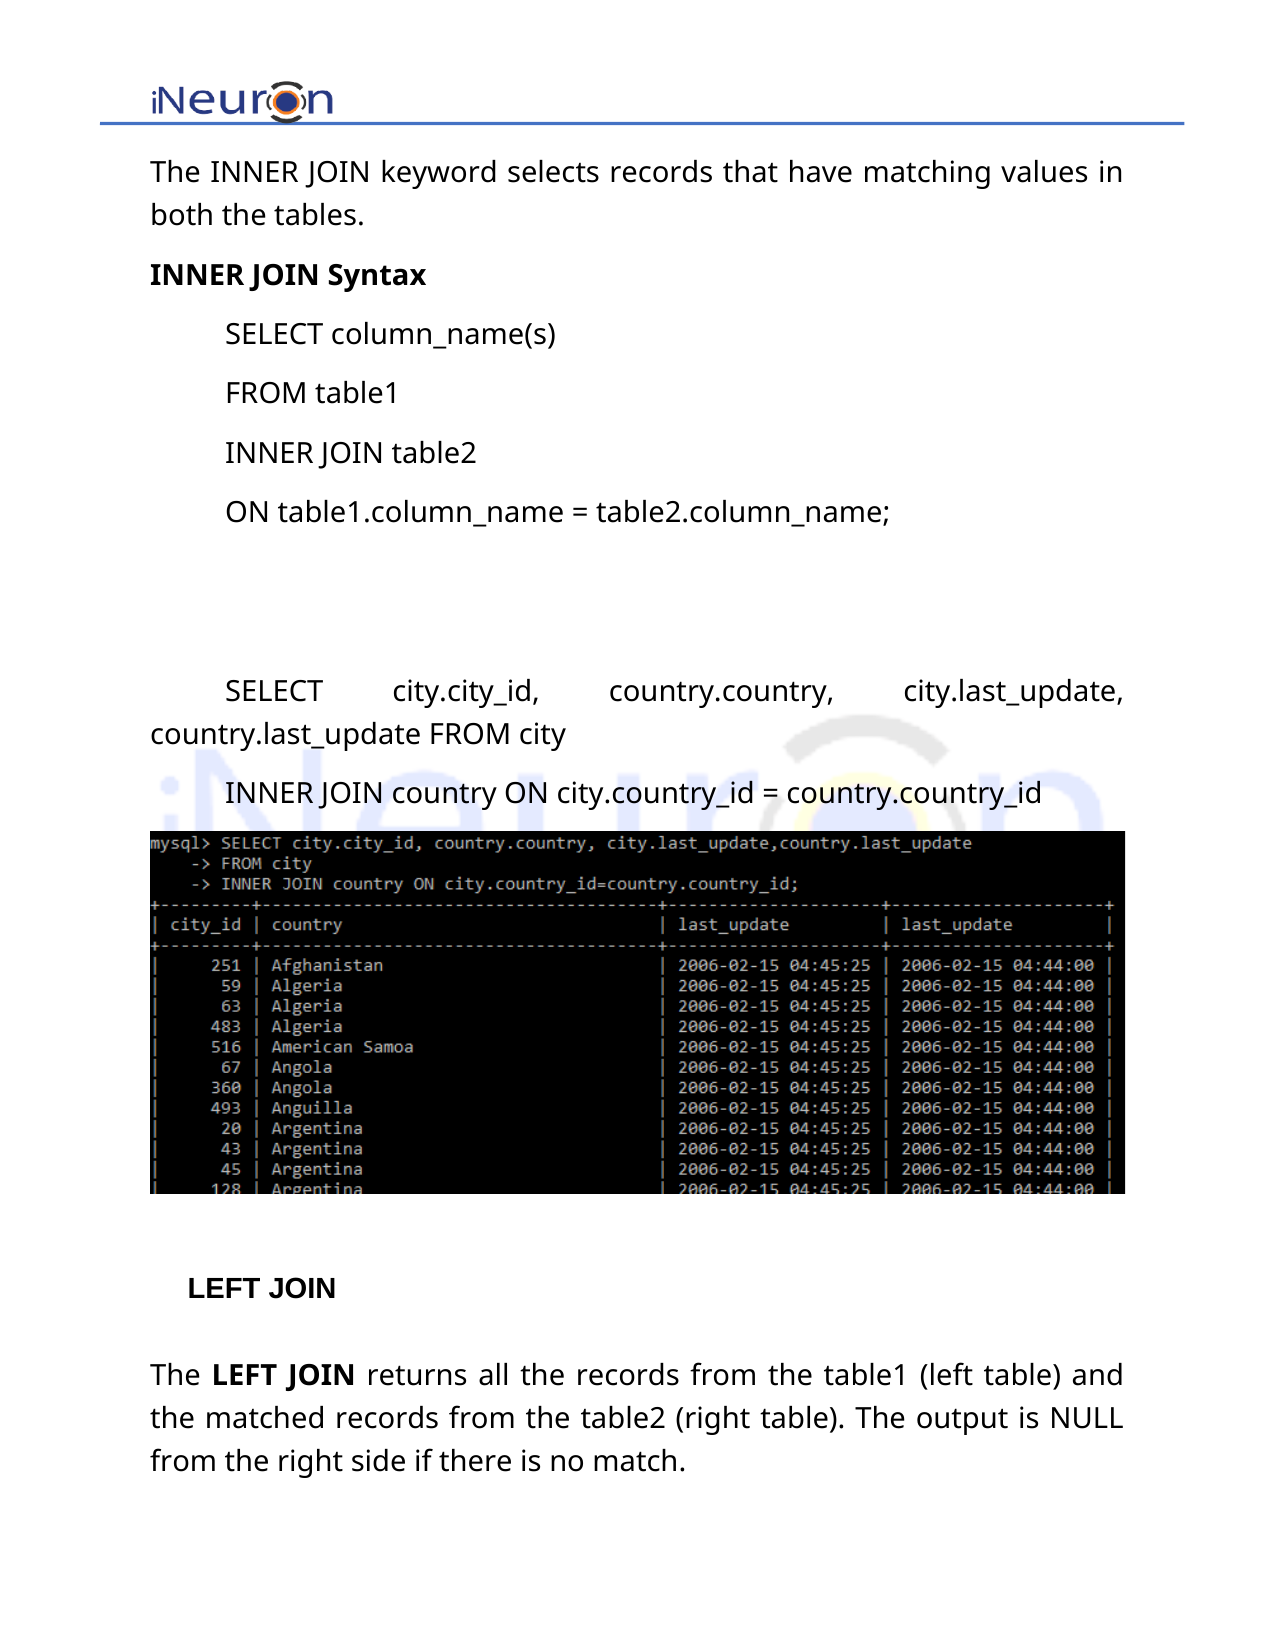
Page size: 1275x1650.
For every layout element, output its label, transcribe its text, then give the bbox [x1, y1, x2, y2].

text ON table1.column_name = table2.column_name; [150, 492, 1125, 531]
picture [150, 831, 1125, 1194]
text The LEFT JOIN returns all the records from the table1 (left table) and the matched records from the table2 (right table). The output is NULL from the right side if there is no match. [150, 1354, 1125, 1480]
text SELECT city.city_id, country.country, city.last_update, country.last_update FROM city [150, 670, 1125, 753]
subtitle LEFT JOIN [187, 1272, 1125, 1305]
text INNER JOIN country ON city.country_id = country.country_id [150, 772, 1125, 812]
text The INNER JOIN keyword selects records that have matching values in both the tables. [150, 151, 1125, 234]
picture [150, 75, 335, 124]
text INNER JOIN table2 [150, 432, 1125, 472]
text FROM table1 [150, 373, 1125, 412]
text INNER JOIN Syntax [150, 254, 1125, 293]
text SELECT column_name(s) [150, 313, 1125, 353]
